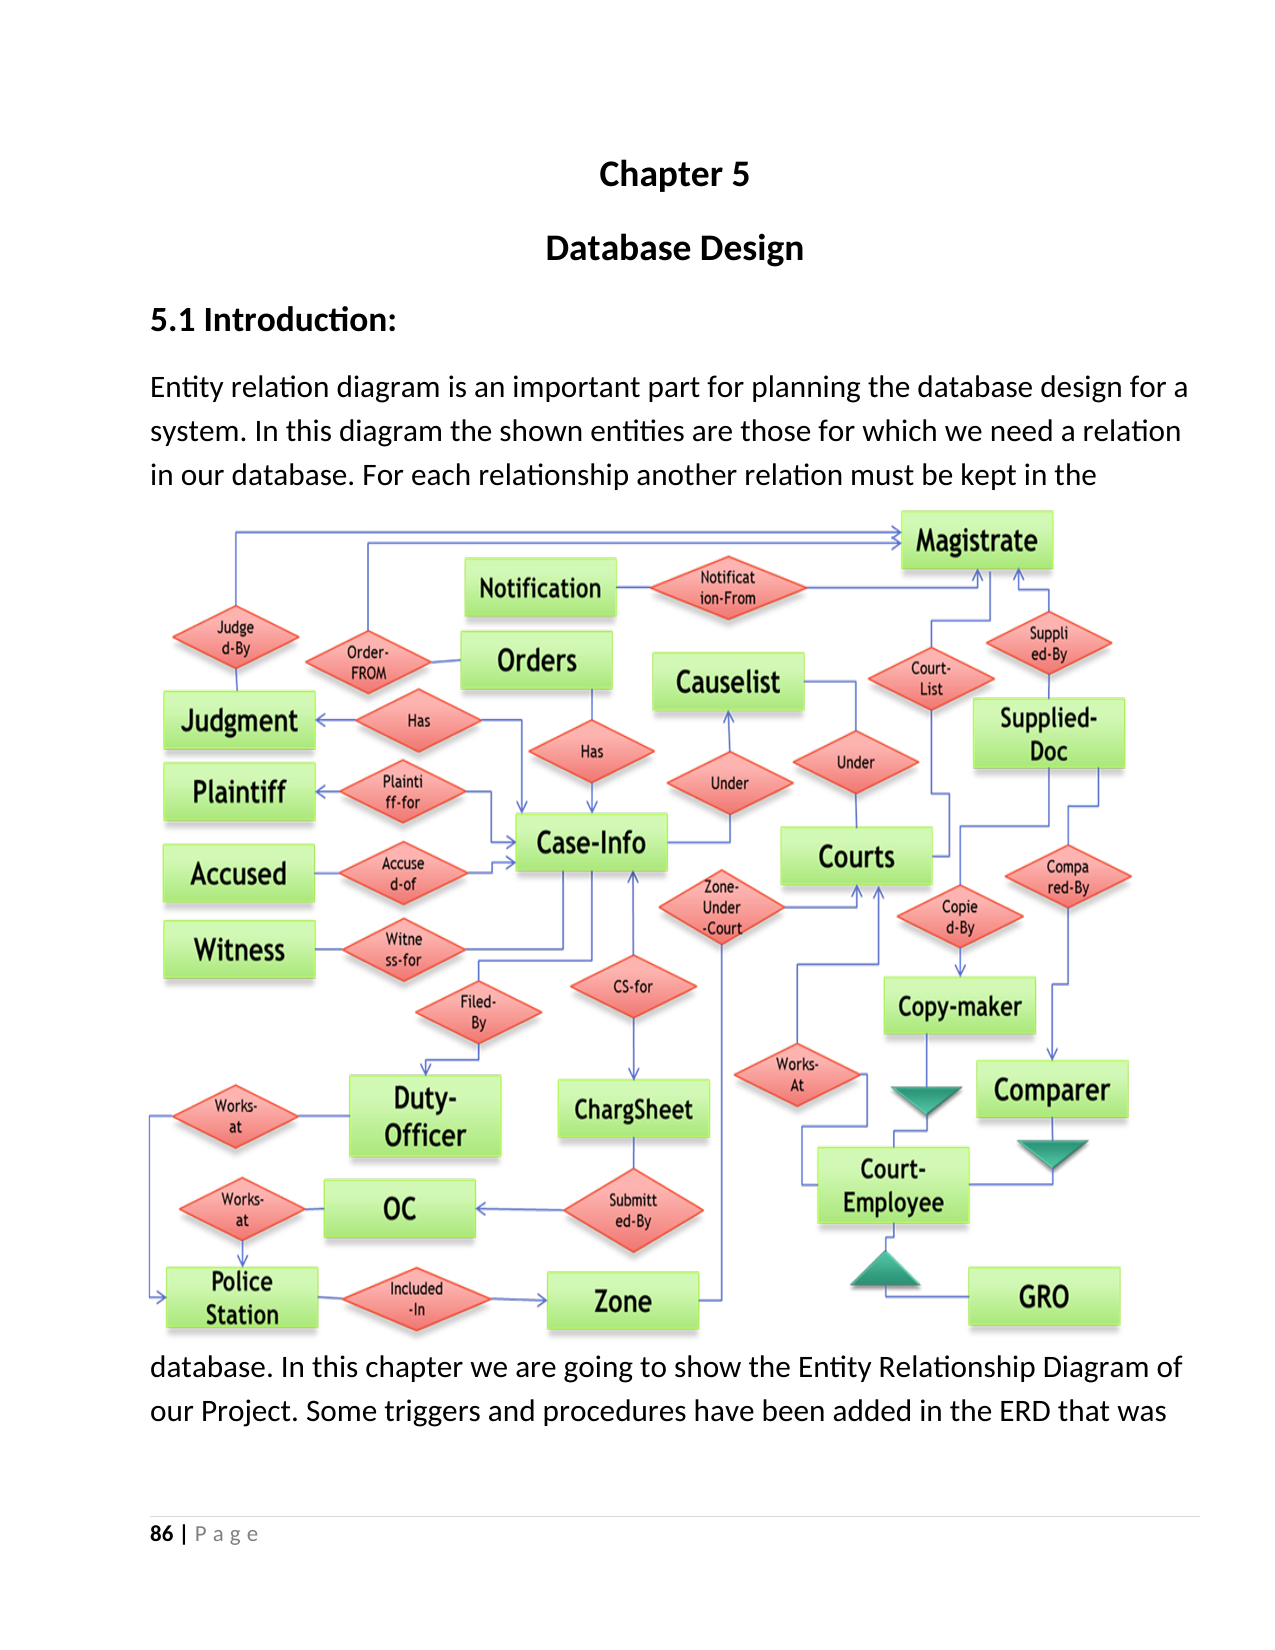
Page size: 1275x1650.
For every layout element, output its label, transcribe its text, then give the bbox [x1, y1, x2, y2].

picture [148, 509, 1138, 1347]
text 5.1 Introduction: [150, 297, 1200, 340]
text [150, 368, 1200, 1429]
text Database Design [150, 223, 1200, 269]
text Chapter 5 [150, 150, 1200, 196]
